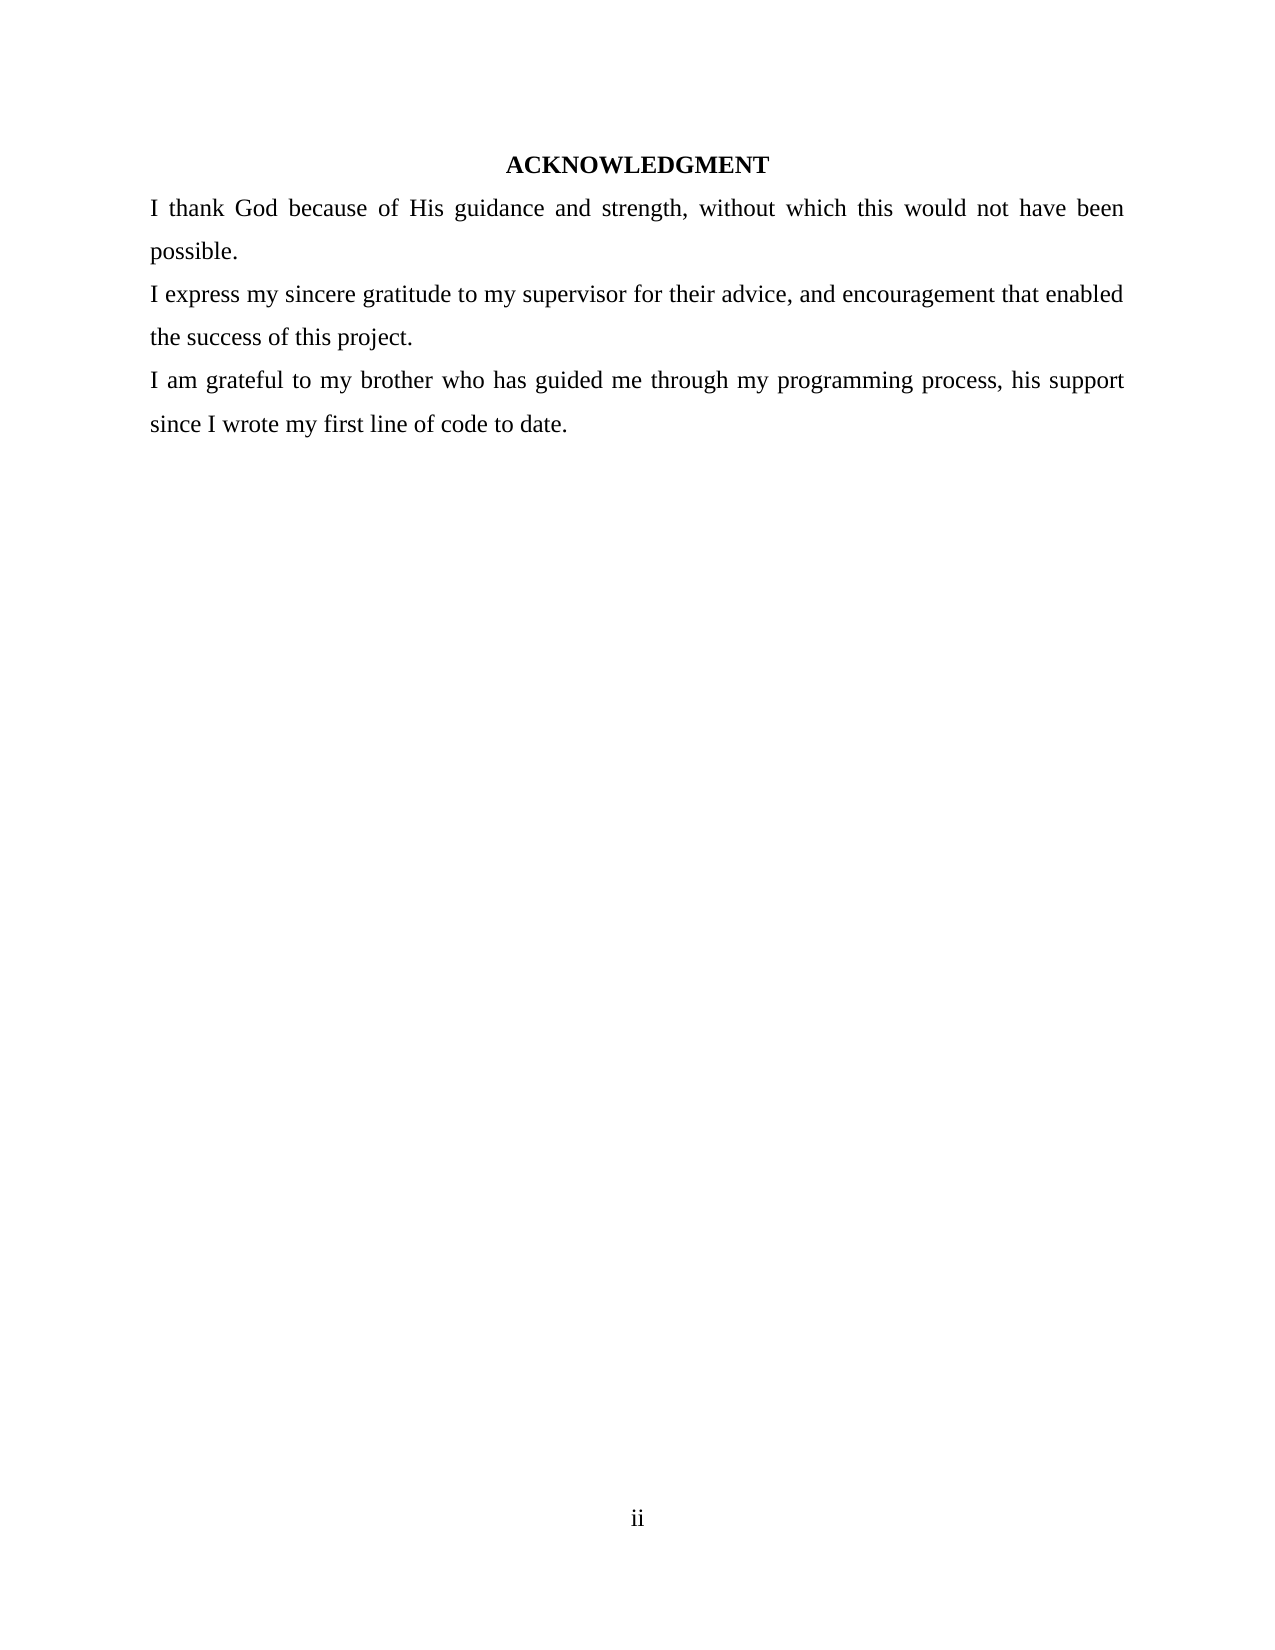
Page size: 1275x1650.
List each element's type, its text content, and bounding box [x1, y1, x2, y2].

subtitle ACKNOWLEDGMENT [150, 150, 1125, 179]
text I thank God because of His guidance and strength, without which this would not have been possible. [150, 193, 1125, 265]
text I am grateful to my brother who has guided me through my programming process, his support since I wrote my first line of code to date. [150, 366, 1125, 437]
text I express my sincere gratitude to my supervisor for their advice, and encouragement that enabled the success of this project. [150, 279, 1125, 351]
